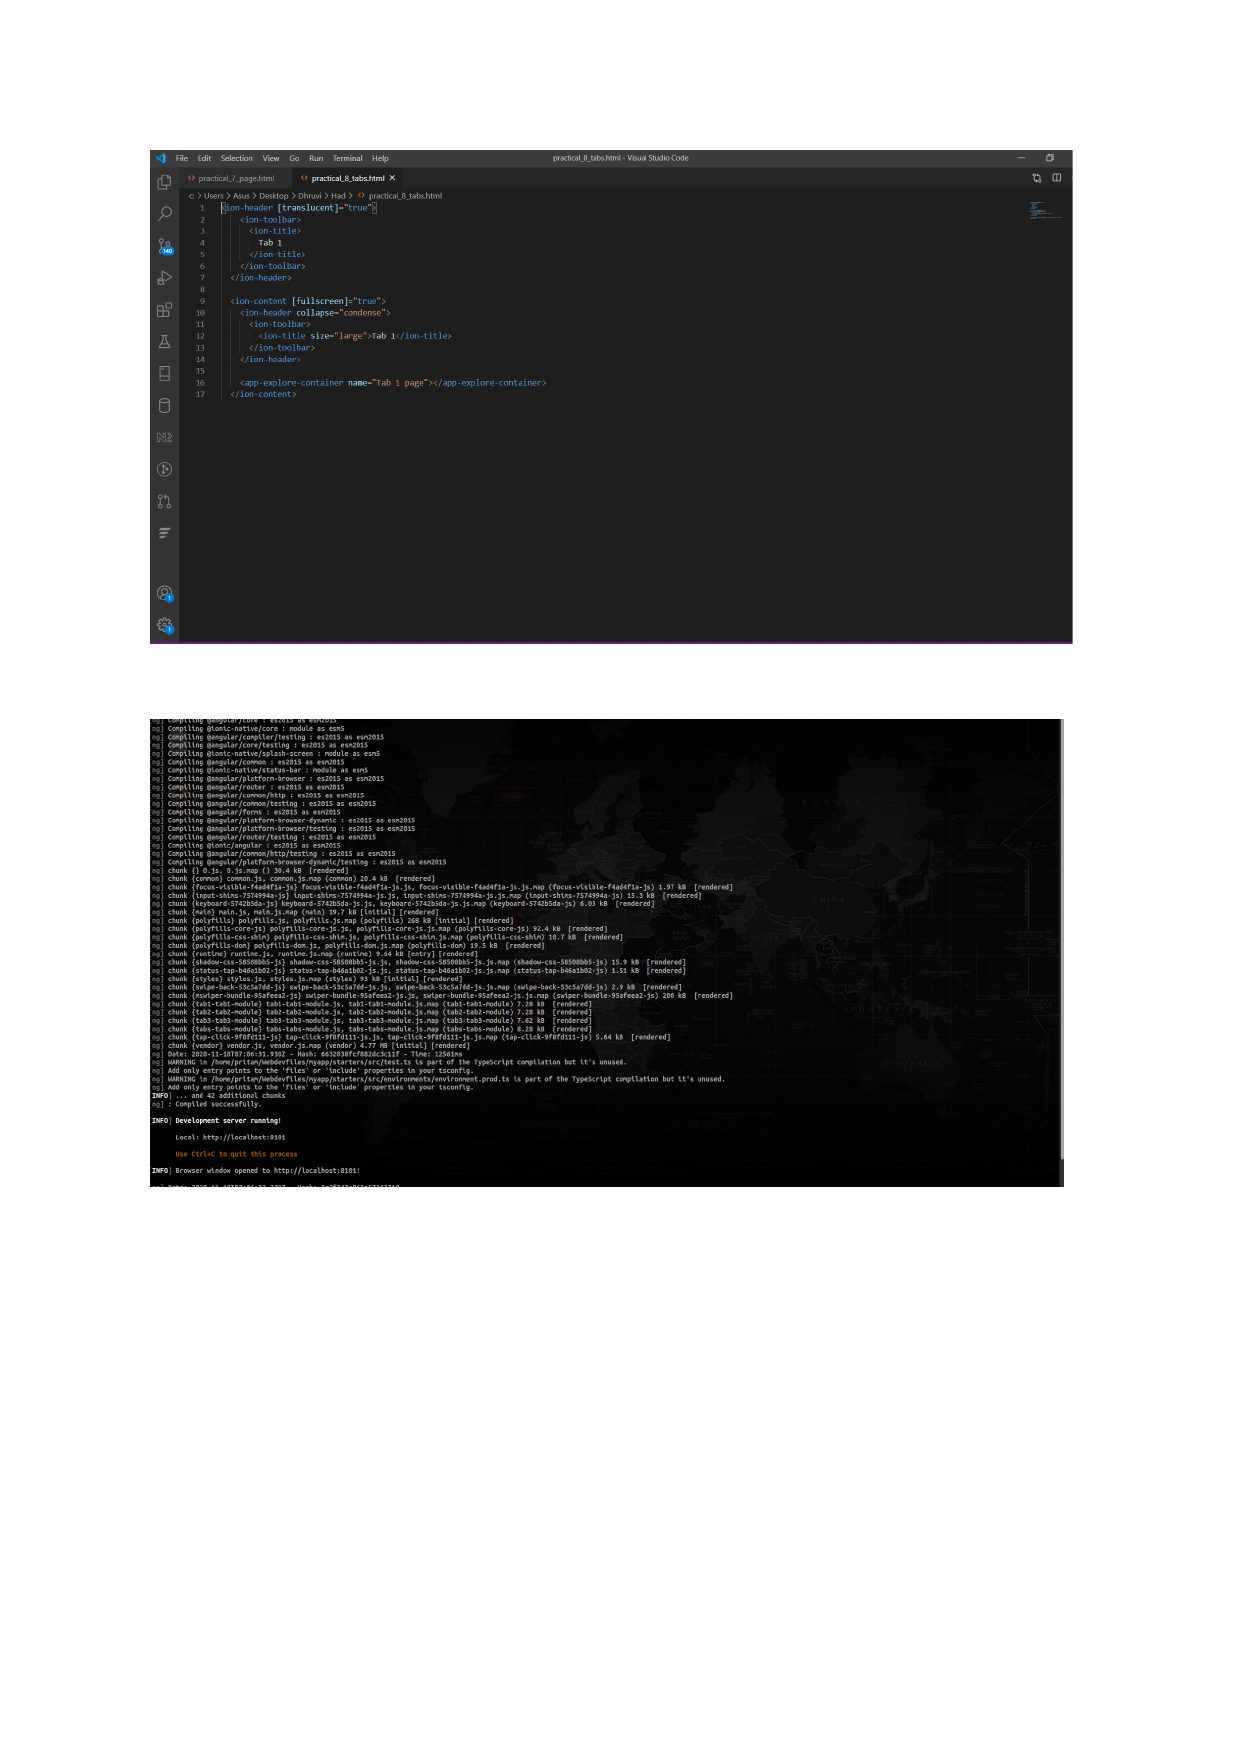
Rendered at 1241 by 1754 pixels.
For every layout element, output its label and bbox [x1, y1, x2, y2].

picture [150, 150, 1073, 644]
